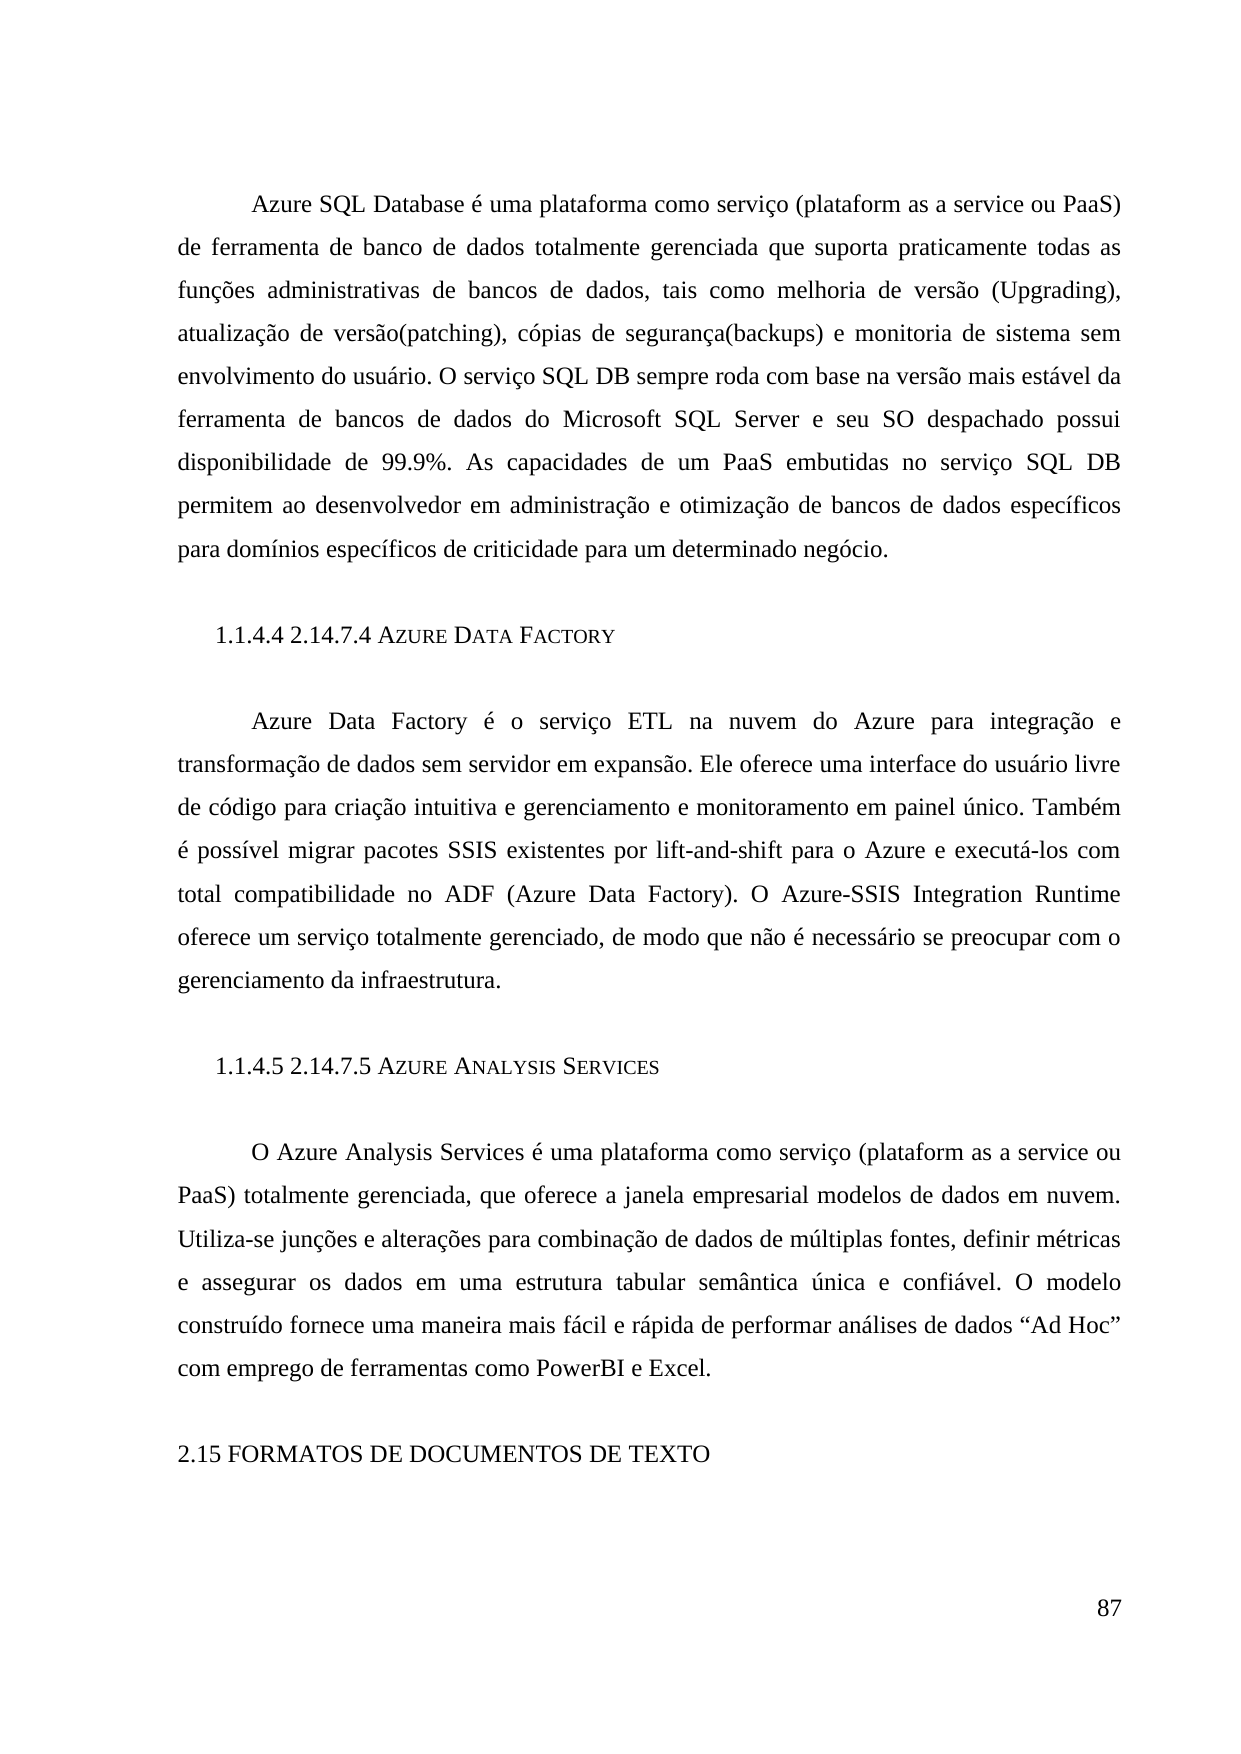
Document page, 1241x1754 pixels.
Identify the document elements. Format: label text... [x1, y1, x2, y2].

text Azure Data Factory é o serviço ETL na nuvem do Azure para integração e transformação de dados sem servidor em expansão. Ele oferece uma interface do usuário livre de código para criação intuitiva e gerenciamento e monitoramento em painel único. Também é possível migrar pacotes SSIS existentes por lift-and-shift para o Azure e executá-los com total compatibilidade no ADF (Azure Data Factory). O Azure-SSIS Integration Runtime oferece um serviço totalmente gerenciado, de modo que não é necessário se preocupar com o gerenciamento da infraestrutura. [177, 706, 1122, 994]
subtitle 2.14.7.5 Azure Analysis Services [215, 1051, 1122, 1080]
text O Azure Analysis Services é uma plataforma como serviço (plataform as a service ou PaaS) totalmente gerenciada, que oferece a janela empresarial modelos de dados em nuvem. Utiliza-se junções e alterações para combinação de dados de múltiplas fontes, definir métricas e assegurar os dados em uma estrutura tabular semântica única e confiável. O modelo construído fornece uma maneira mais fácil e rápida de performar análises de dados “Ad Hoc” com emprego de ferramentas como PowerBI e Excel. [177, 1137, 1122, 1382]
subtitle 2.15 FORMATOS DE DOCUMENTOS DE TEXTO [177, 1439, 1122, 1468]
subtitle 2.14.7.4 Azure Data Factory [215, 620, 1122, 649]
text Azure SQL Database é uma plataforma como serviço (plataform as a service ou PaaS) de ferramenta de banco de dados totalmente gerenciada que suporta praticamente todas as funções administrativas de bancos de dados, tais como melhoria de versão (Upgrading), atualização de versão(patching), cópias de segurança(backups) e monitoria de sistema sem envolvimento do usuário. O serviço SQL DB sempre roda com base na versão mais estável da ferramenta de bancos de dados do Microsoft SQL Server e seu SO despachado possui disponibilidade de 99.9%. As capacidades de um PaaS embutidas no serviço SQL DB permitem ao desenvolvedor em administração e otimização de bancos de dados específicos para domínios específicos de criticidade para um determinado negócio. [177, 189, 1122, 562]
